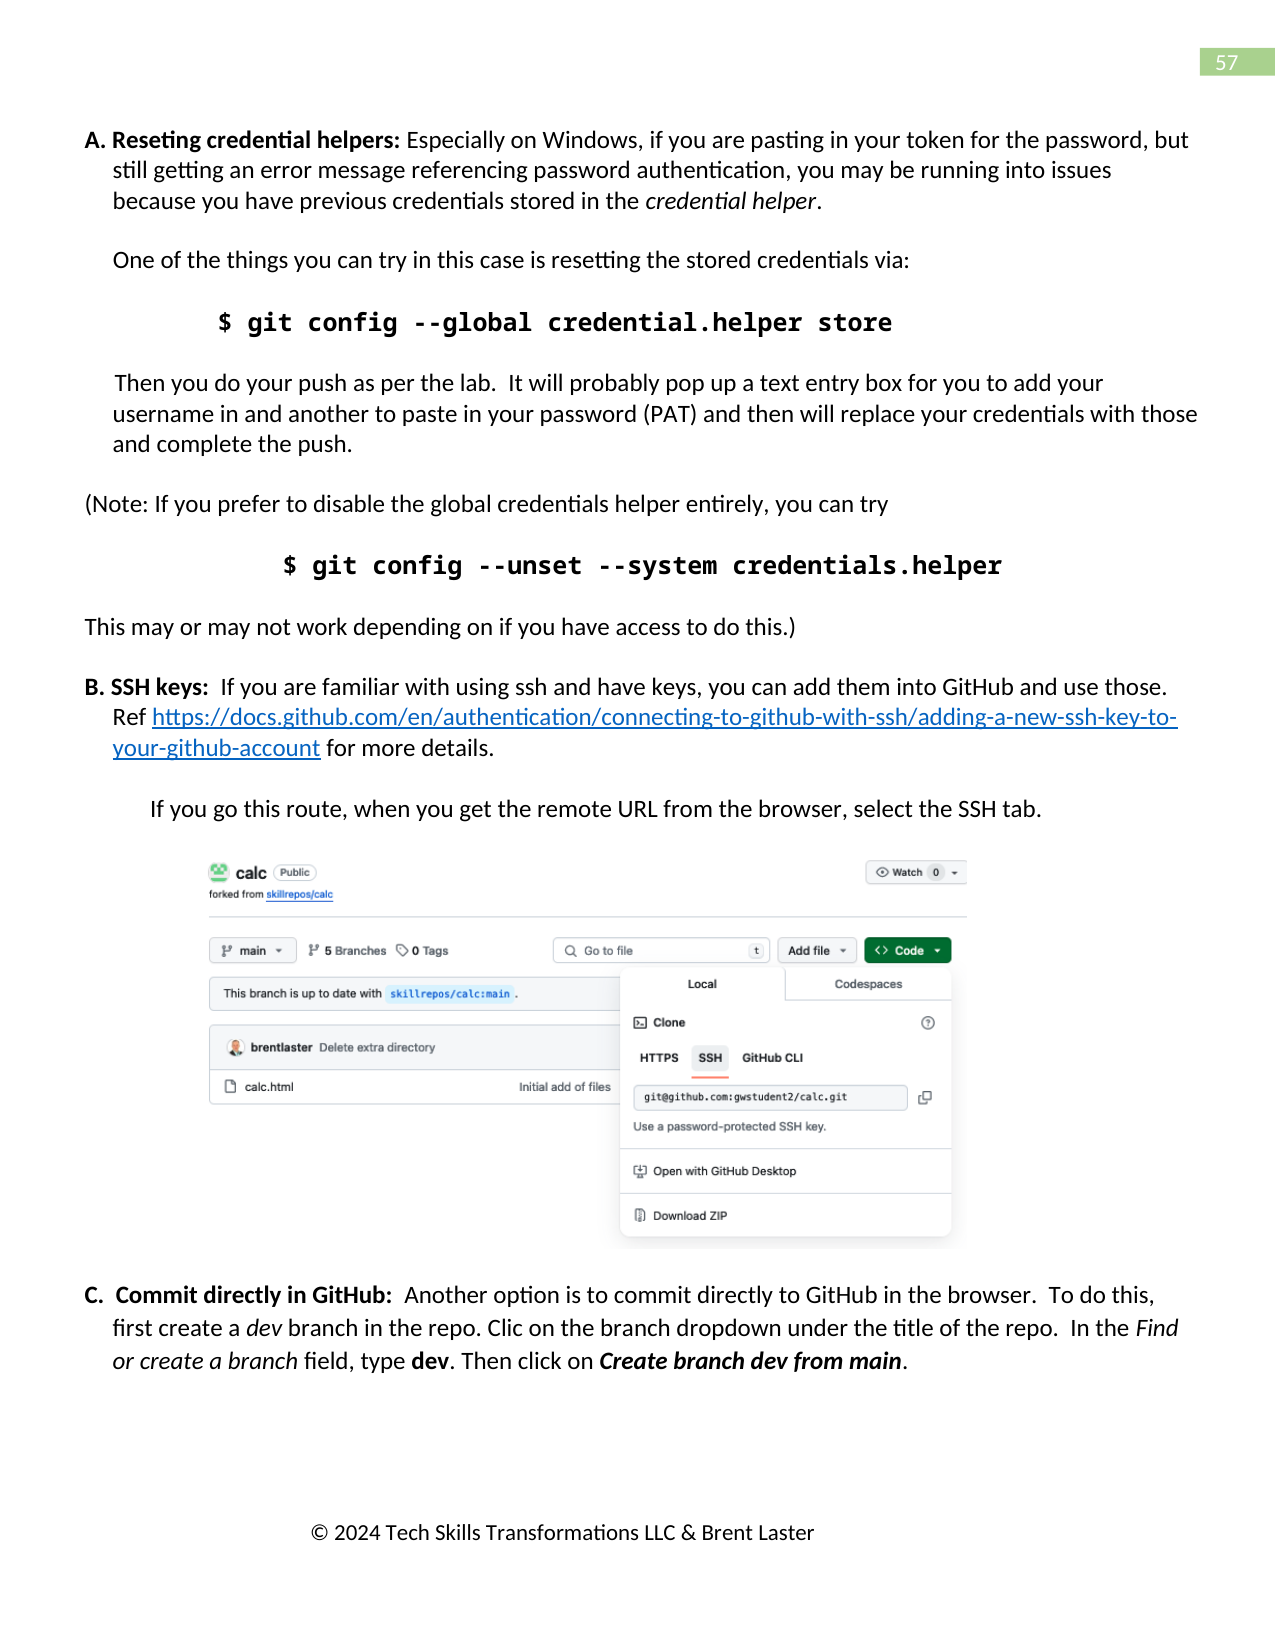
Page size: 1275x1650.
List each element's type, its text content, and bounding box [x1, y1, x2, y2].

text $ git config --global credential.helper store [84, 304, 1200, 338]
text One of the things you can try in this case is resetting the stored credentials via: [84, 244, 1200, 275]
list C. Commit directly in GitHub: Another option is to commit directly to GitHub in the browser. To do this, first create a dev branch in the repo. Clic on the branch dropdown under the title of the repo. In the Find or create a branch field, type dev. Then click on Create branch dev from main. [84, 1279, 1200, 1375]
picture [150, 853, 967, 1249]
text This may or may not work depending on if you have access to do this.) [84, 611, 1200, 642]
text (Note: If you prefer to disable the global credentials helper entirely, you can try [84, 488, 1200, 519]
text Then you do your push as per the lab. It will probably pop up a text entry box for you to add your username in and another to paste in your password (PAT) and then will replace your credentials with those and complete the push. [84, 367, 1200, 459]
text A. Reseting credential helpers: Especially on Windows, if you are pasting in your token for the password, but still getting an error message referencing password authentication, you may be running into issues because you have previous credentials stored in the credential helper. [84, 124, 1200, 215]
text B. SSH keys: If you are familiar with using ssh and have keys, you can add them into GitHub and use those. Ref https://docs.github.com/en/authentication/connecting-to-github-with-ssh/adding-a-new-ssh-key-to-your-github-account for more details. [84, 671, 1200, 762]
list If you go this route, when you get the remote URL from the browser, select the SSH tab. [150, 793, 1200, 823]
text $ git config --unset --system credentials.helper [84, 548, 1200, 582]
